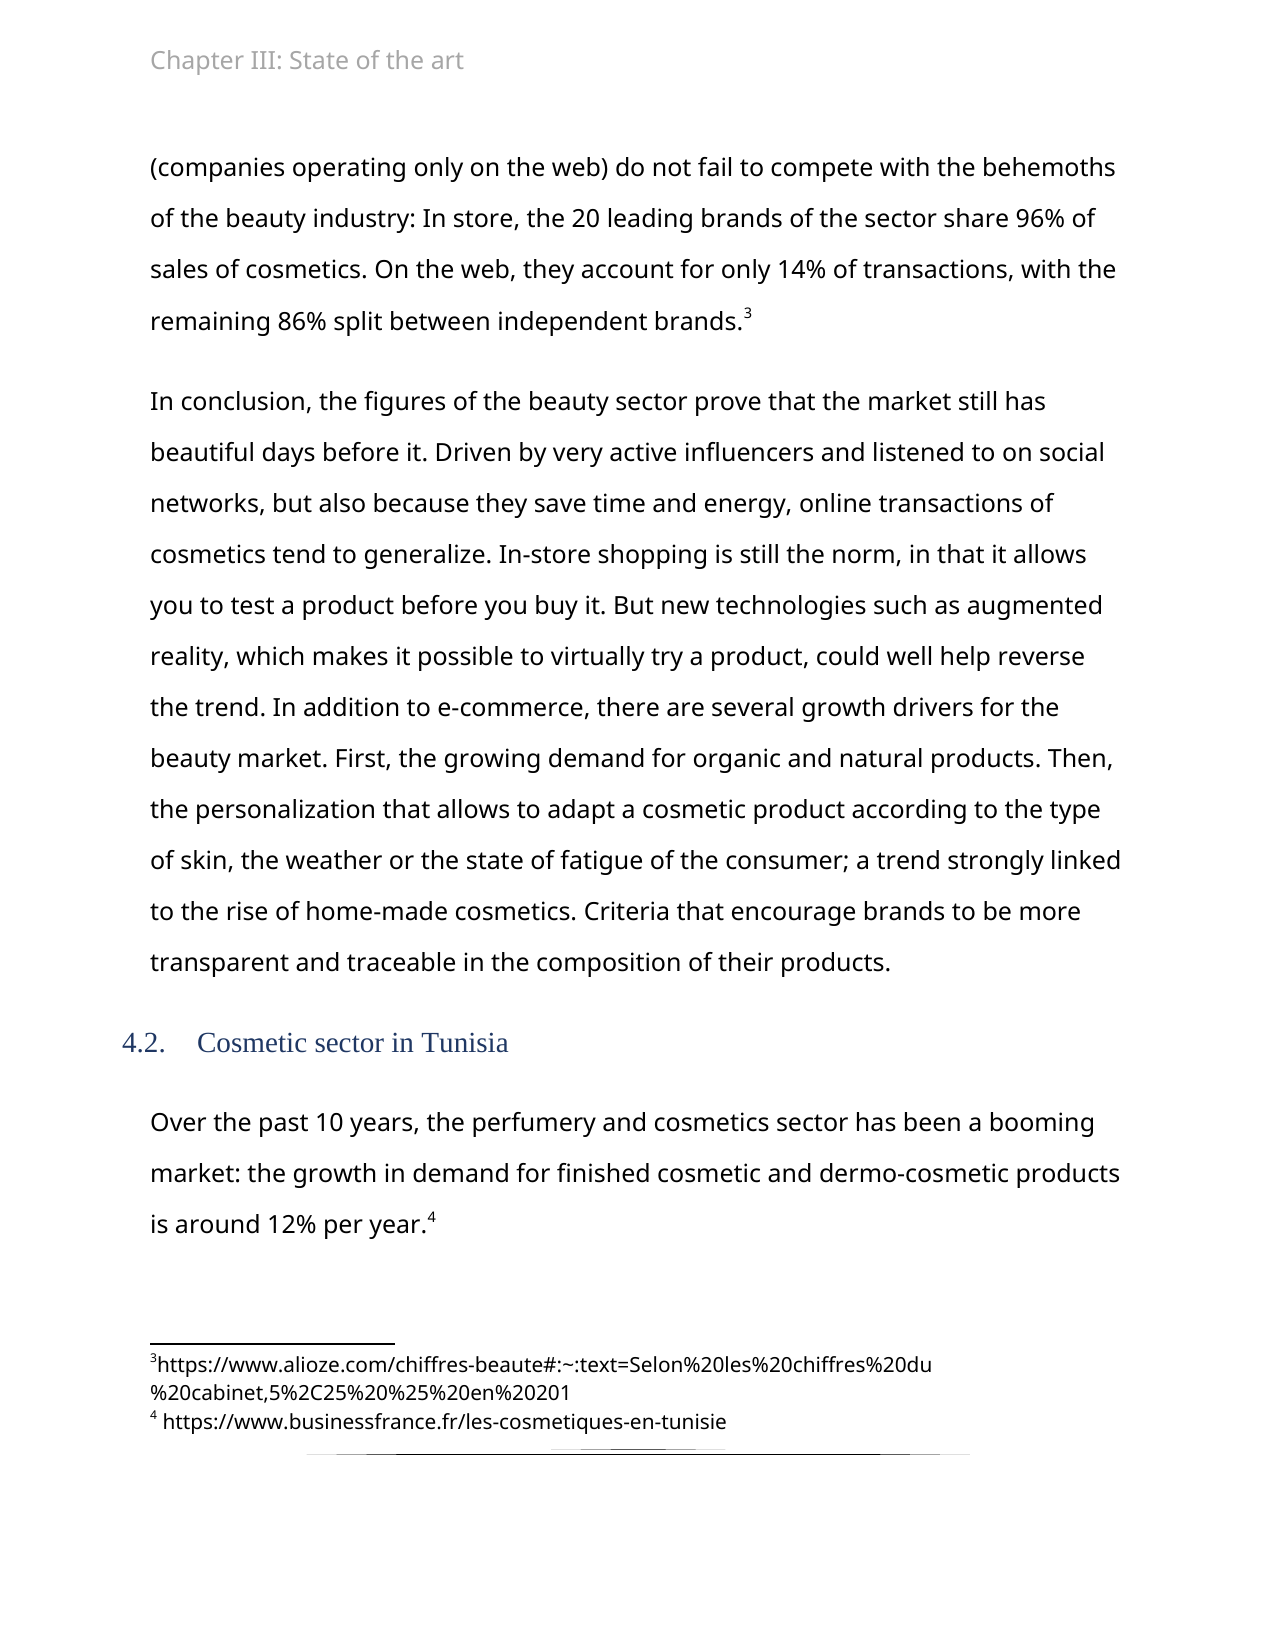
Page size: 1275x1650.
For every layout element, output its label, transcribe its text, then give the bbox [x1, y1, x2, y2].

text Over the past 10 years, the perfumery and cosmetics sector has been a booming market: the growth in demand for finished cosmetic and dermo-cosmetic products is around 12% per year. [150, 1104, 1125, 1241]
text In conclusion, the figures of the beauty sector prove that the market still has beautiful days before it. Driven by very active influencers and listened to on social networks, but also because they save time and energy, online transactions of cosmetics tend to generalize. In-store shopping is still the norm, in that it allows you to test a product before you buy it. But new technologies such as augmented reality, which makes it possible to virtually try a product, could well help reverse the trend. In addition to e-commerce, there are several growth drivers for the beauty market. First, the growing demand for organic and natural products. Then, the personalization that allows to adapt a cosmetic product according to the type of skin, the weather or the state of fatigue of the consumer; a trend strongly linked to the rise of home-made cosmetics. Criteria that encourage brands to be more transparent and traceable in the composition of their products. [150, 383, 1125, 979]
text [150, 150, 1125, 337]
subtitle Cosmetic sector in Tunisia [122, 1025, 1125, 1058]
